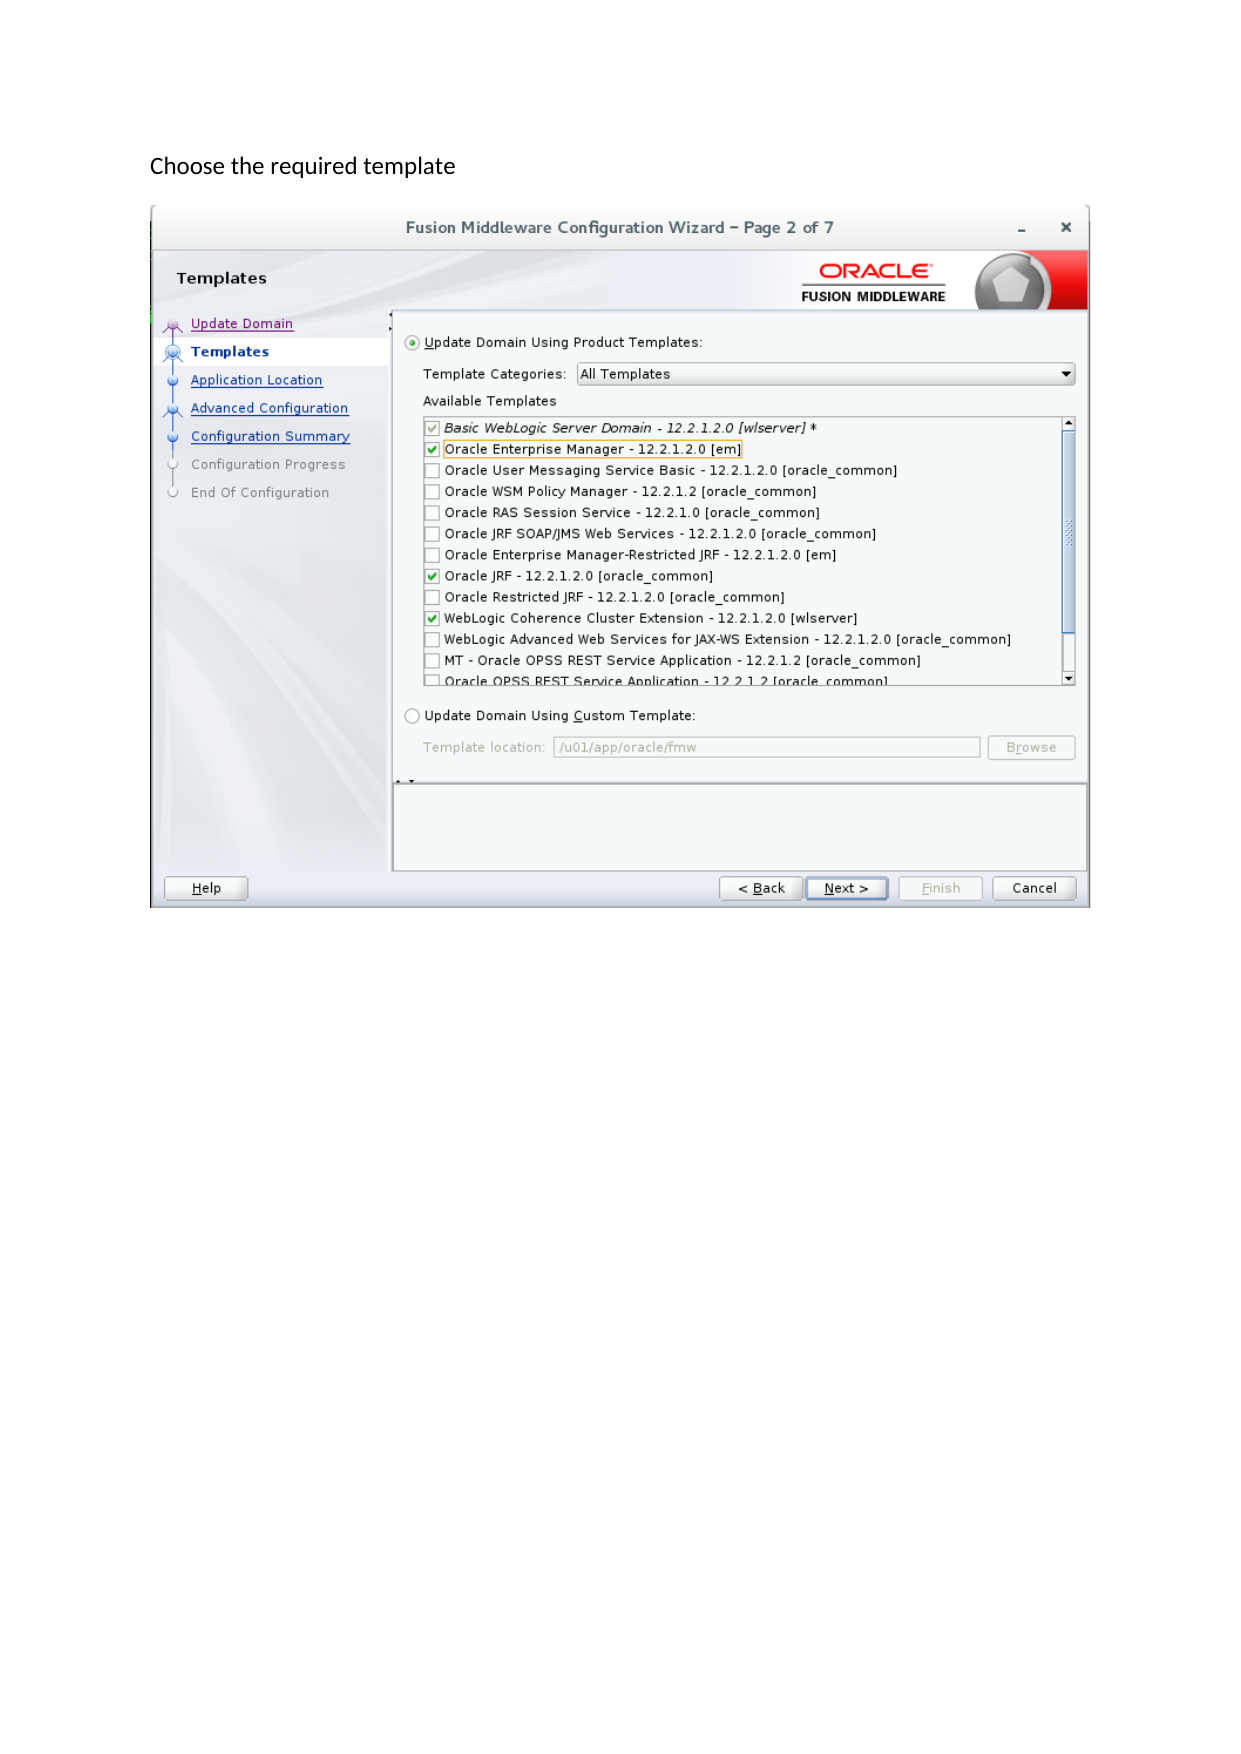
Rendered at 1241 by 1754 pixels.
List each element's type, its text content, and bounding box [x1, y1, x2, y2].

text Choose the required template [150, 150, 1090, 181]
picture [150, 205, 1091, 908]
